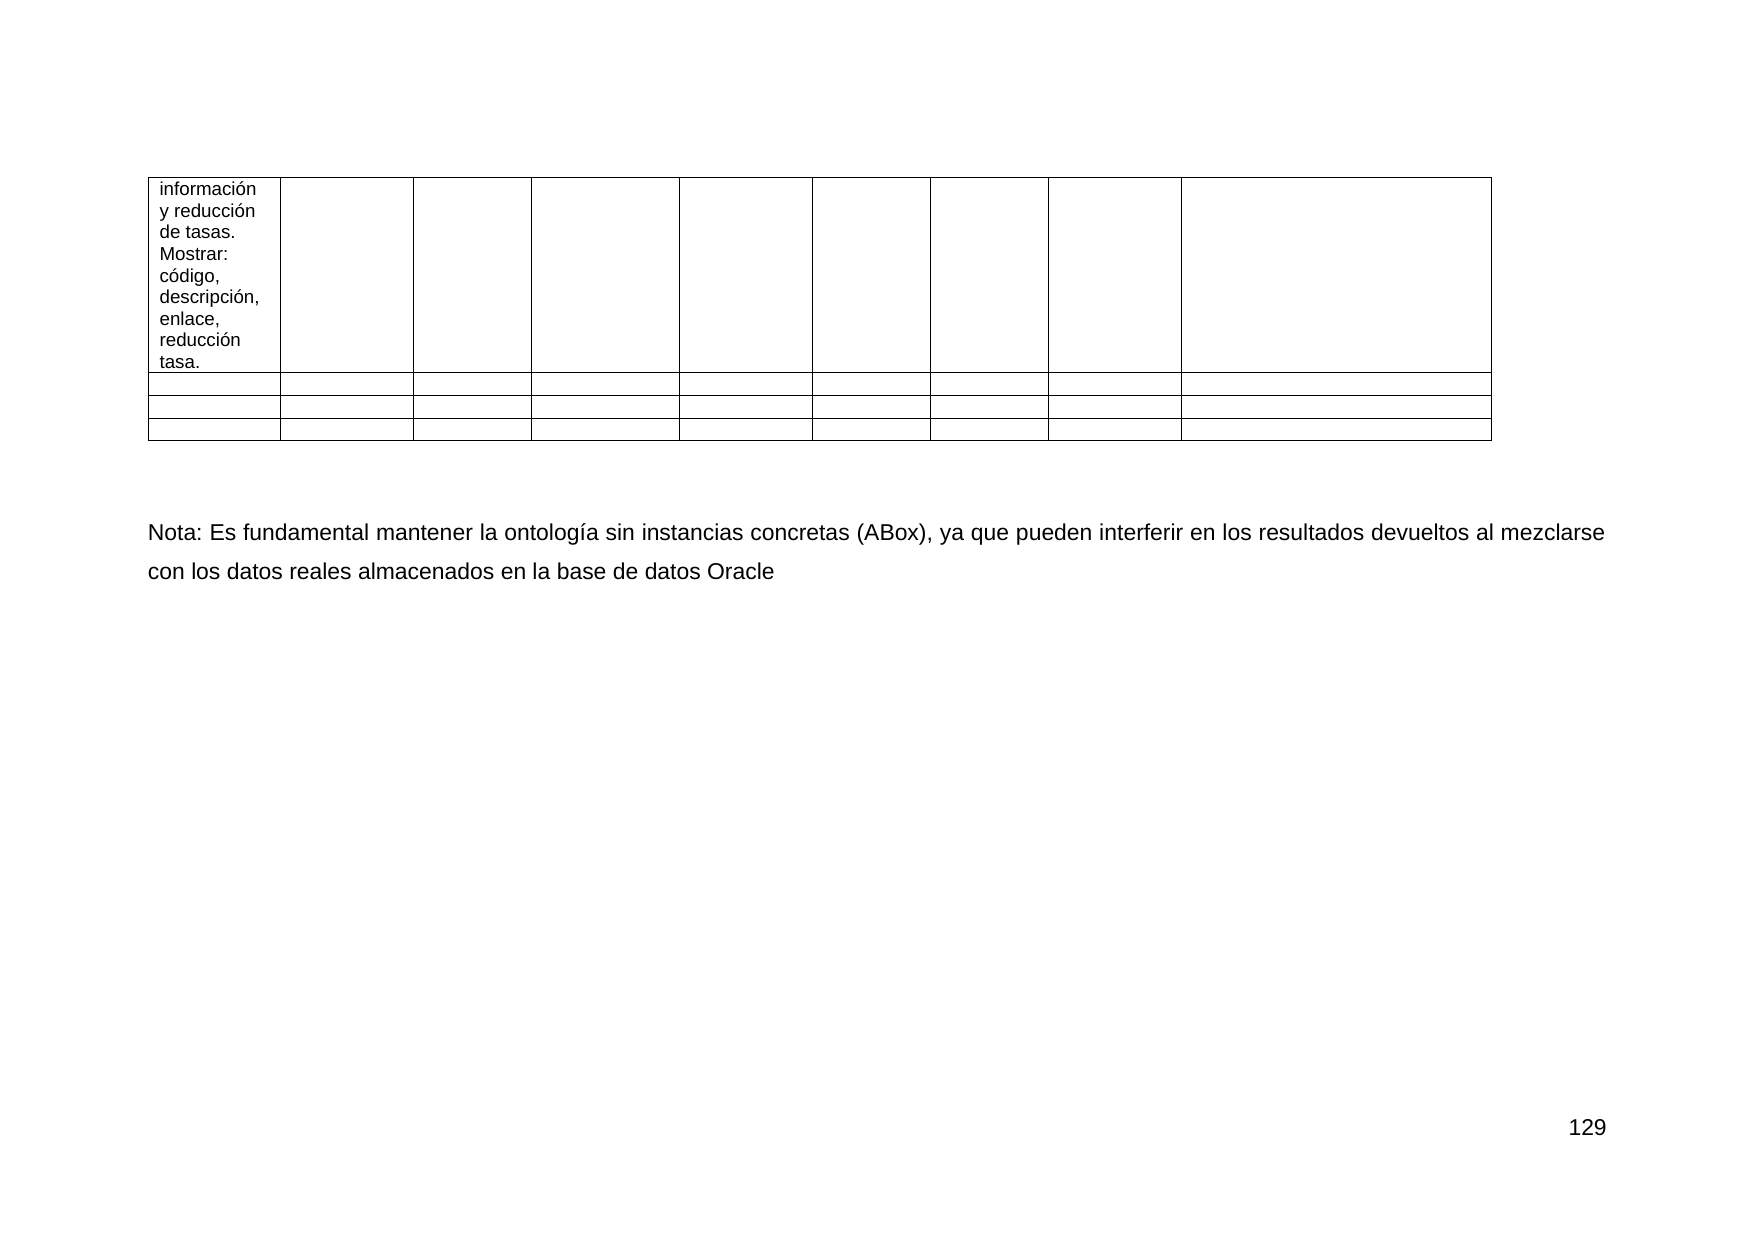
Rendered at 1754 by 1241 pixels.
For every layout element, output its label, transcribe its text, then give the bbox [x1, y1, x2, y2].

table_cell [1049, 419, 1181, 440]
table_cell [414, 396, 531, 417]
table_cell [931, 419, 1048, 440]
table_cell [680, 396, 812, 417]
table_cell [281, 178, 413, 372]
table_cell [1182, 419, 1491, 440]
table_cell [149, 373, 280, 395]
table_cell [1182, 373, 1491, 395]
table_cell [813, 373, 930, 395]
table_cell [532, 396, 679, 417]
table_cell [281, 396, 413, 417]
table_cell [931, 373, 1048, 395]
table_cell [149, 178, 280, 372]
table_cell [813, 419, 930, 440]
table_cell [931, 396, 1048, 417]
table_cell [680, 373, 812, 395]
table_cell [414, 373, 531, 395]
table_cell [532, 373, 679, 395]
table_cell [414, 178, 531, 372]
table_cell [813, 396, 930, 417]
table_cell [281, 373, 413, 395]
text Nota: Es fundamental mantener la ontología sin instancias concretas (ABox), ya que pueden interferir en los resultados devueltos al mezclarse con los datos reales almacenados en la base de datos Oracle [148, 519, 1606, 585]
table_cell [414, 419, 531, 440]
table_cell [1182, 396, 1491, 417]
table_cell no [680, 178, 812, 372]
table_cell [931, 178, 1048, 372]
table_cell [149, 419, 280, 440]
table_cell [1049, 373, 1181, 395]
table_cell [813, 178, 930, 372]
table_cell [532, 419, 679, 440]
table_cell [281, 419, 413, 440]
table_cell [149, 396, 280, 417]
table_cell [532, 178, 679, 372]
table_cell [1049, 178, 1181, 372]
table_cell [1182, 178, 1491, 372]
table_cell [1049, 396, 1181, 417]
table_cell [680, 419, 812, 440]
